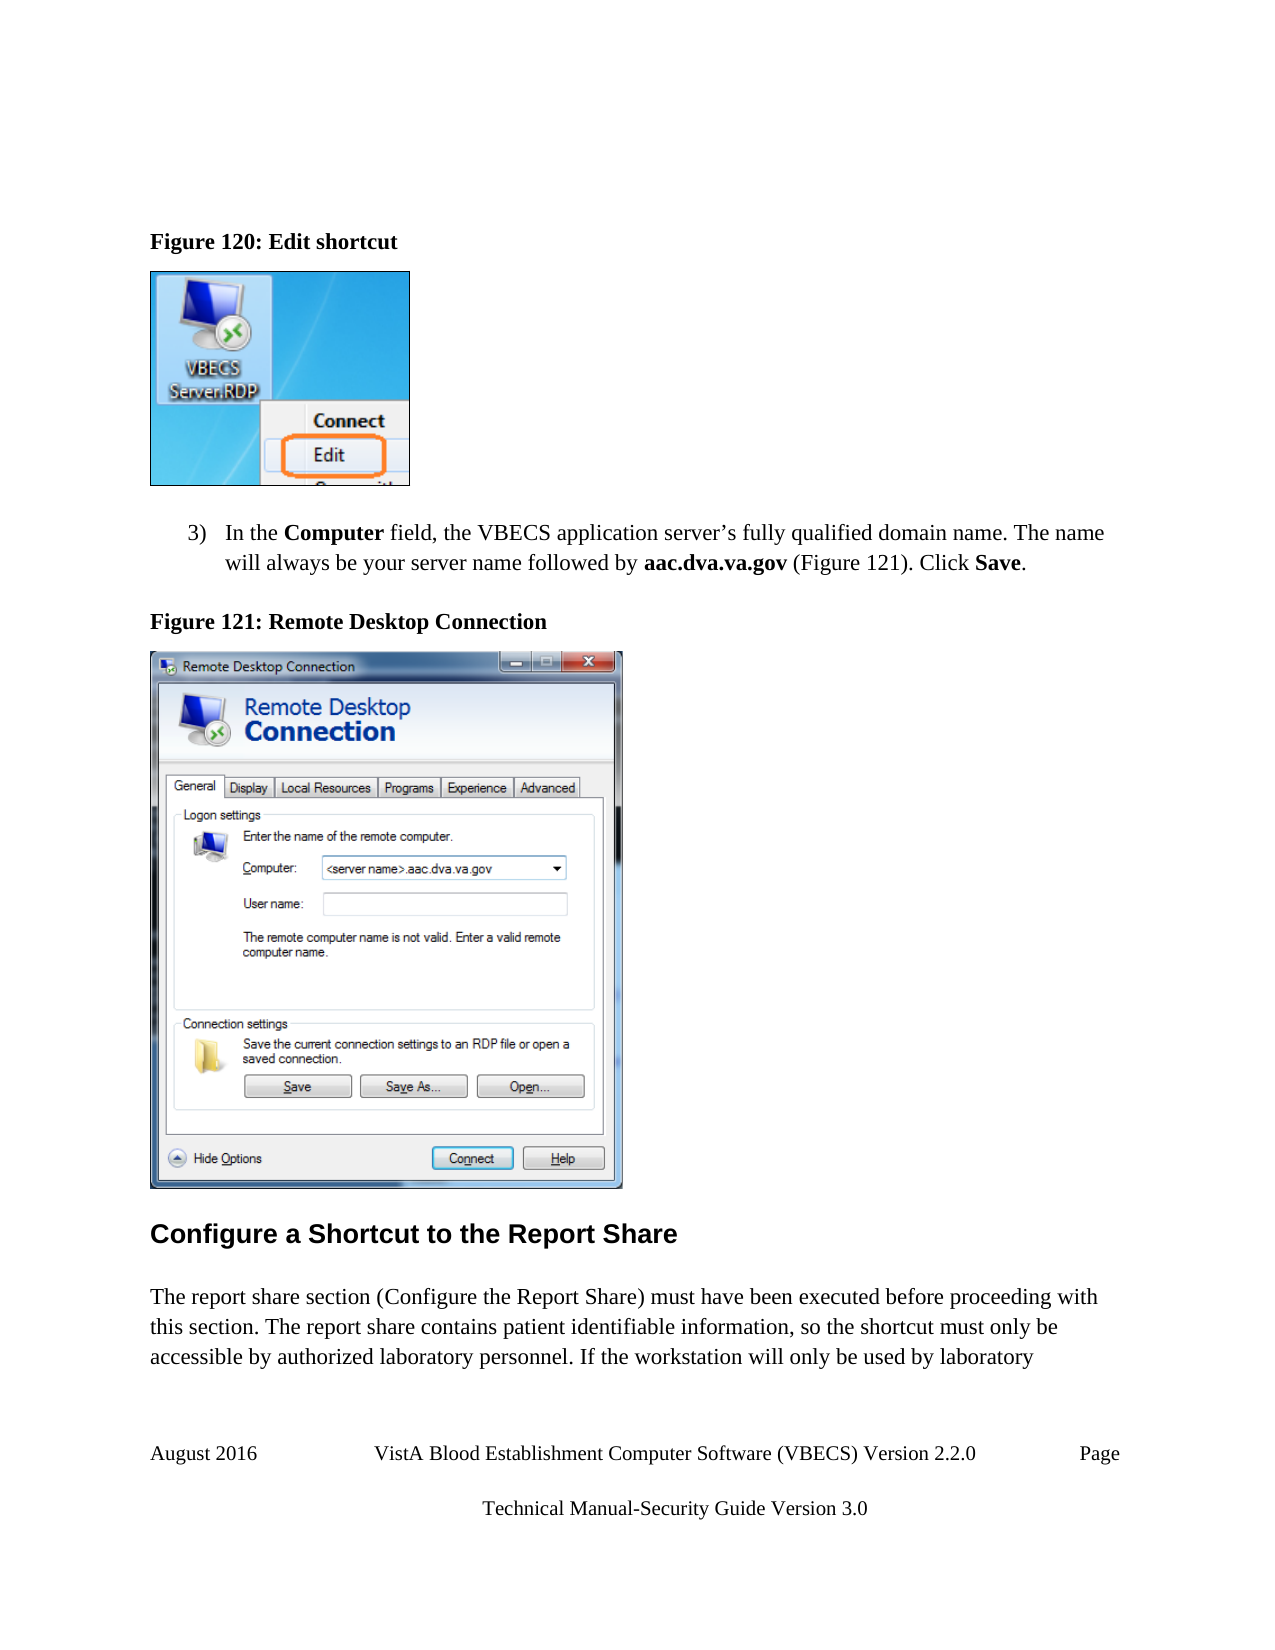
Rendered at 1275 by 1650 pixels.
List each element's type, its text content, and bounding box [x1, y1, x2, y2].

text Figure 120: Edit shortcut [150, 228, 1125, 254]
picture [151, 272, 409, 485]
text Figure 121: Remote Desktop Connection [150, 608, 1125, 635]
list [150, 1283, 1125, 1369]
picture [150, 651, 623, 1189]
list In the Computer field, the VBECS application server’s fully qualified domain name. The name will always be your server name followed by aac.dva.va.gov (Figure 121). Click Save. [187, 519, 1125, 575]
subtitle Configure a Shortcut to the Report Share [150, 1218, 1125, 1249]
